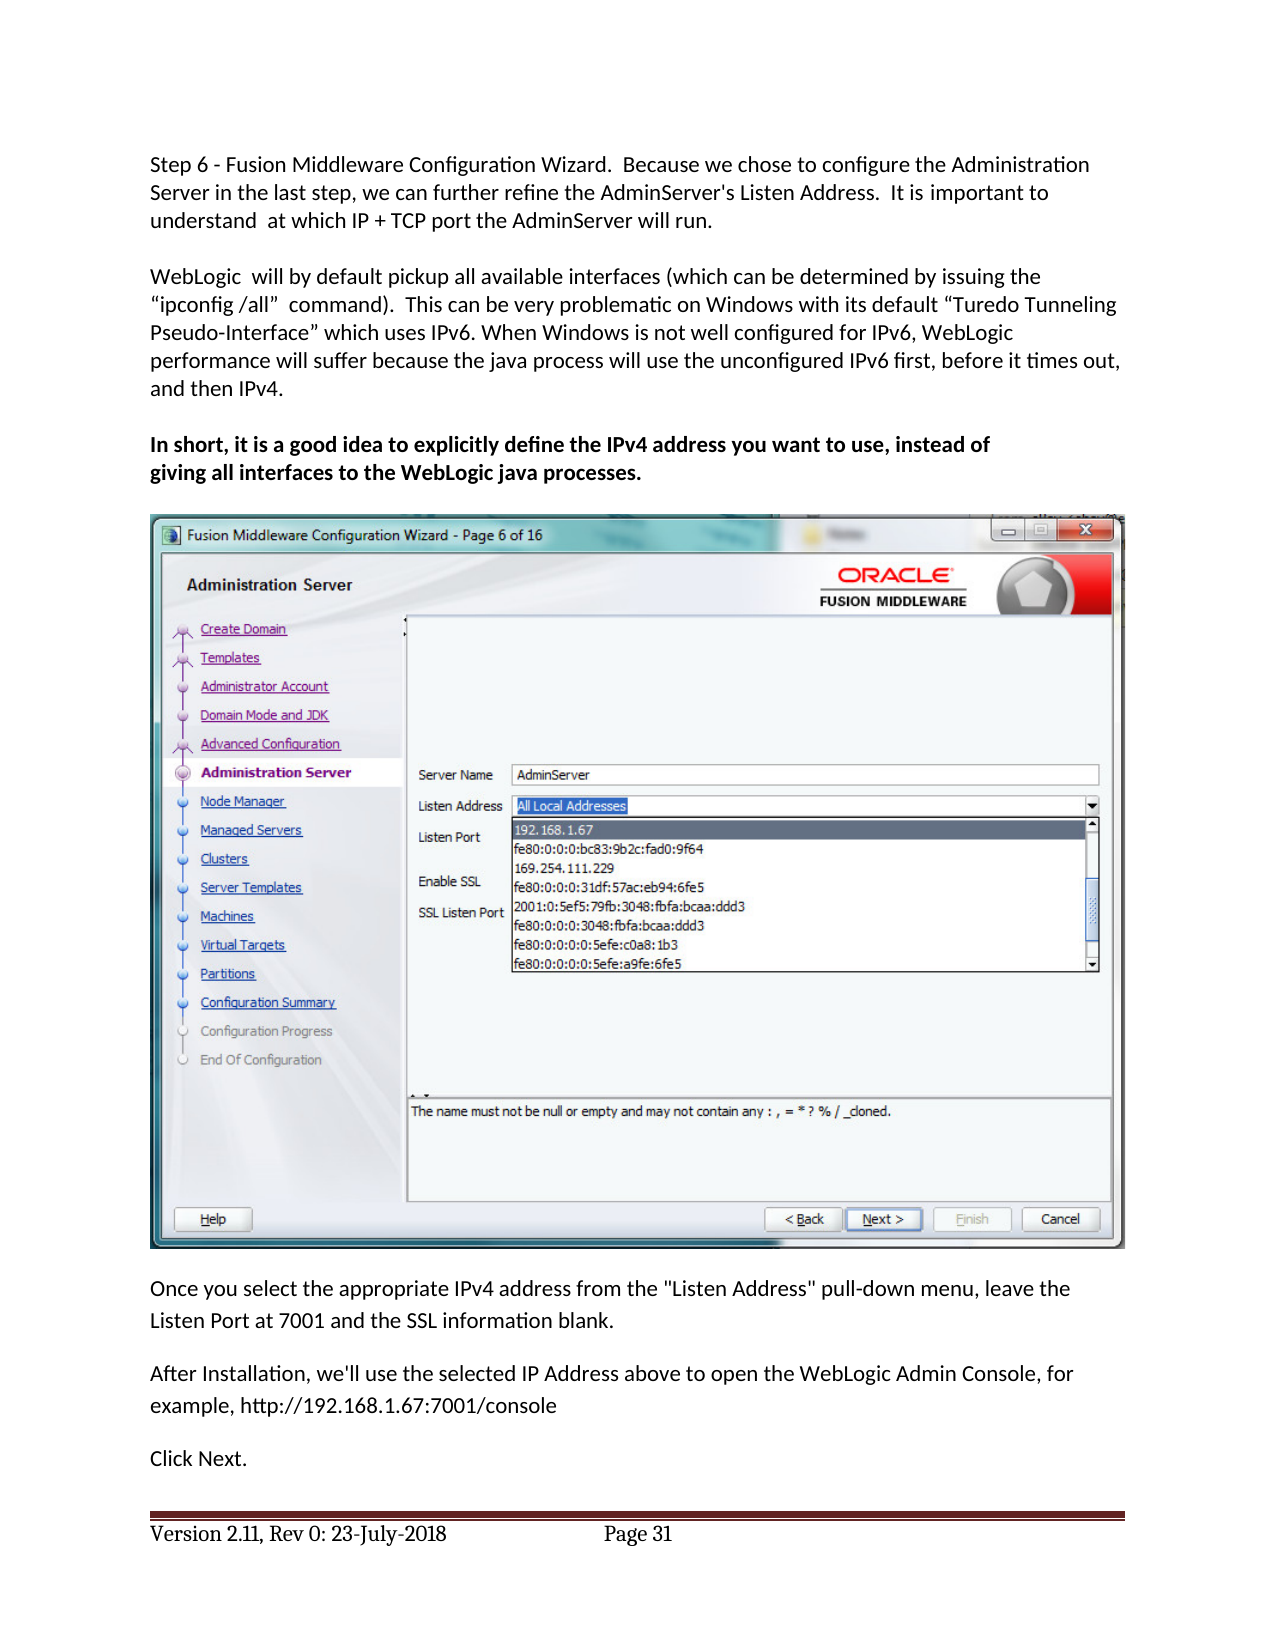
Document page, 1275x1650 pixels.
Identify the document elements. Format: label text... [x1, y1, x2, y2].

text Once you select the appropriate IPv4 address from the "Listen Address" pull-down menu, leave the Listen Port at 7001 and the SSL information blank. [150, 1274, 1125, 1334]
text In short, it is a good idea to explicitly define the IPv4 address you want to use, instead of [150, 430, 1125, 458]
text Step 6 - Fusion Middleware Configuration Wizard. Because we chose to configure the Administration Server in the last step, we can further refine the AdminServer's Listen Address. It is important to understand at which IP + TCP port the AdminServer will run. [150, 150, 1125, 234]
text giving all interfaces to the WebLogic java processes. [150, 458, 1125, 486]
text After Installation, we'll use the selected IP Address above to open the WebLogic Admin Console, for example, http://192.168.1.67:7001/console [150, 1359, 1125, 1419]
text Click Next. [150, 1444, 1125, 1472]
picture [150, 514, 1125, 1249]
text WebLogic will by default pickup all available interfaces (which can be determined by issuing the “ipconfig /all” command). This can be very problematic on Windows with its default “Turedo Tunneling Pseudo-Interface” which uses IPv6. When Windows is not well configured for IPv6, WebLogic performance will suffer because the java process will use the unconfigured IPv6 first, before it times out, and then IPv4. [150, 262, 1125, 402]
